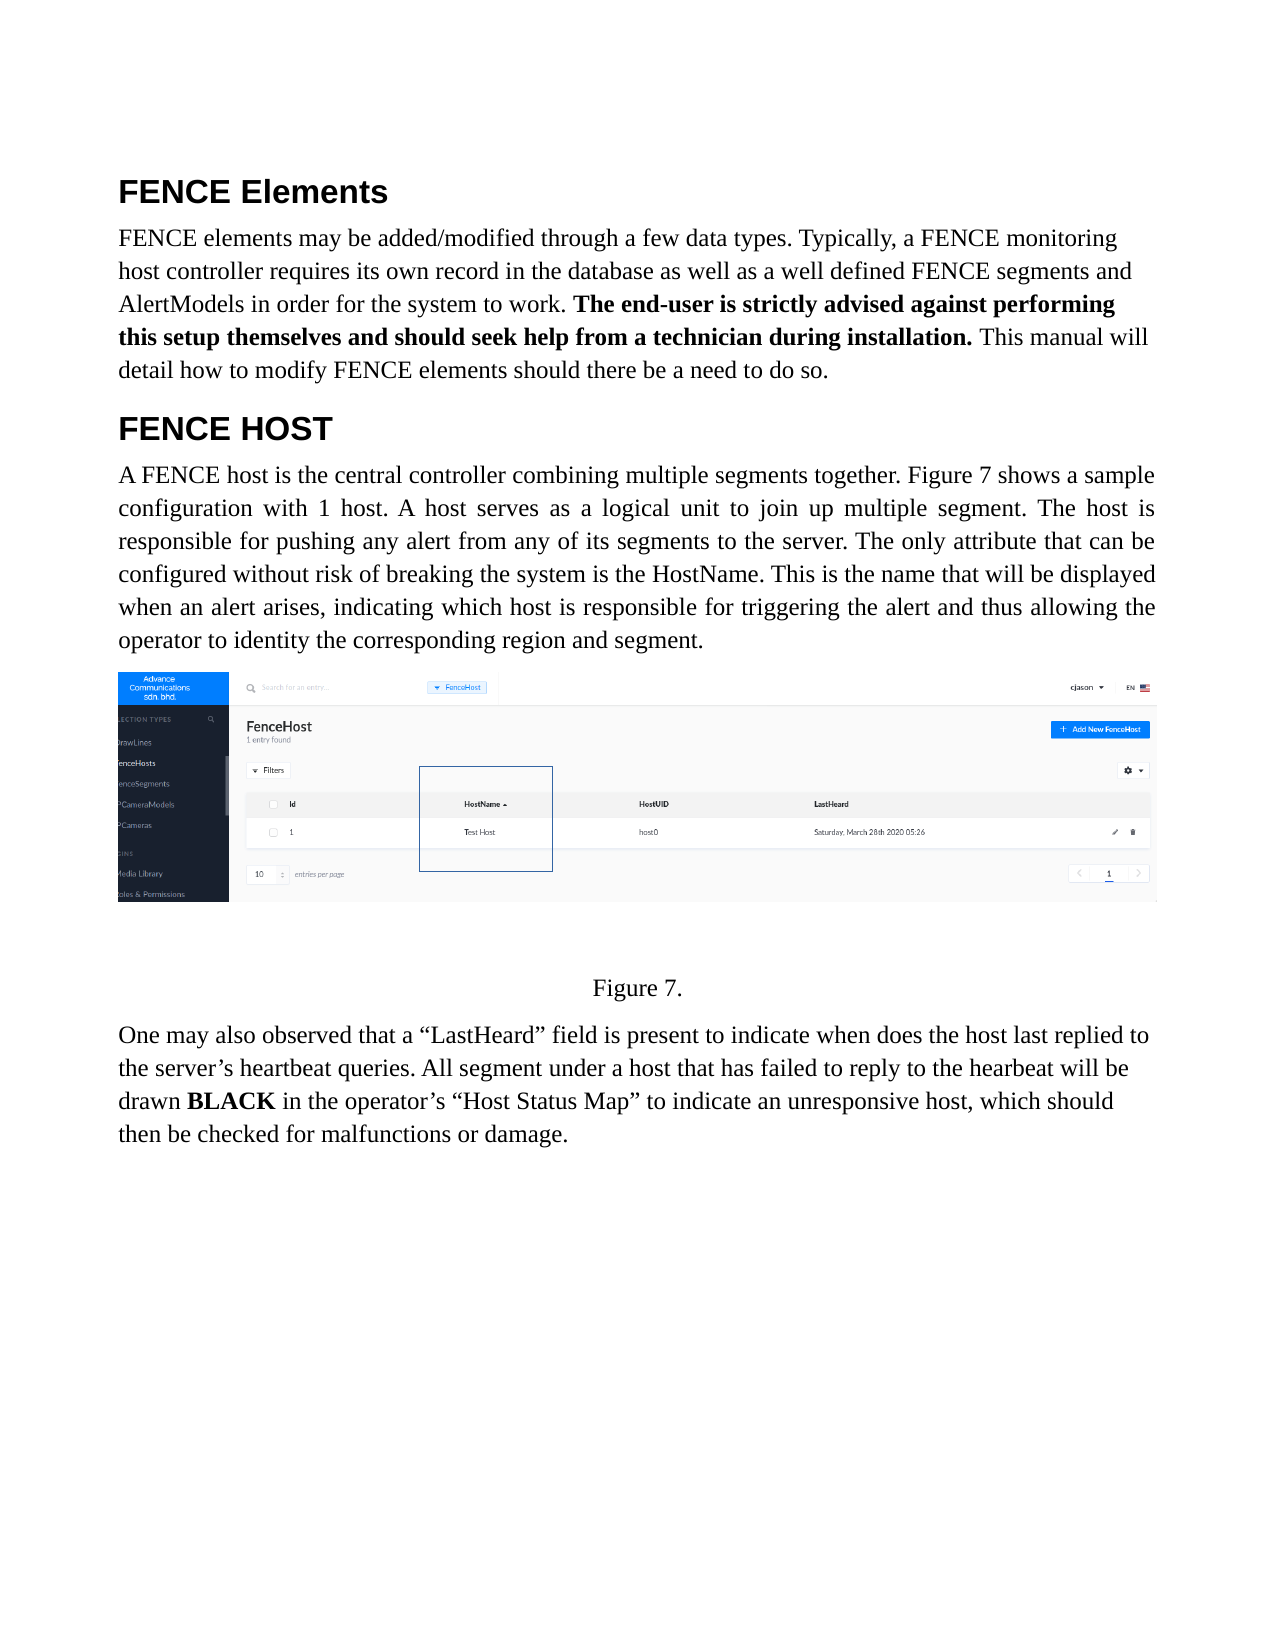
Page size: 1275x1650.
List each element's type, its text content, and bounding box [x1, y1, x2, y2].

subtitle FENCE Elements [118, 172, 1157, 210]
picture [118, 672, 1157, 902]
subtitle FENCE HOST [118, 409, 1157, 447]
text One may also observed that a “LastHeard” field is present to indicate when does the host last replied to the server’s heartbeat queries. All segment under a host that has failed to reply to the hearbeat will be drawn BLACK in the operator’s “Host Status Map” to indicate an unresponsive host, which should then be checked for malfunctions or damage. [118, 1020, 1157, 1148]
text A FENCE host is the central controller combining multiple segments together. Figure 7 shows a sample configuration with 1 host. A host serves as a logical unit to join up multiple segment. The host is responsible for pushing any alert from any of its segments to the server. The only attribute that can be configured without risk of breaking the system is the HostName. This is the name that will be displayed when an alert arises, indicating which host is responsible for triggering the alert and thus allowing the operator to identity the corresponding region and segment. [118, 460, 1157, 654]
text FENCE elements may be added/modified through a few data types. Typically, a FENCE monitoring host controller requires its own record in the database as well as a well defined FENCE segments and AlertModels in order for the system to work. The end-user is strictly advised against performing this setup themselves and should seek help from a technician during installation. This manual will detail how to modify FENCE elements should there be a need to do so. [118, 223, 1157, 384]
text Figure 7. [118, 973, 1157, 1002]
